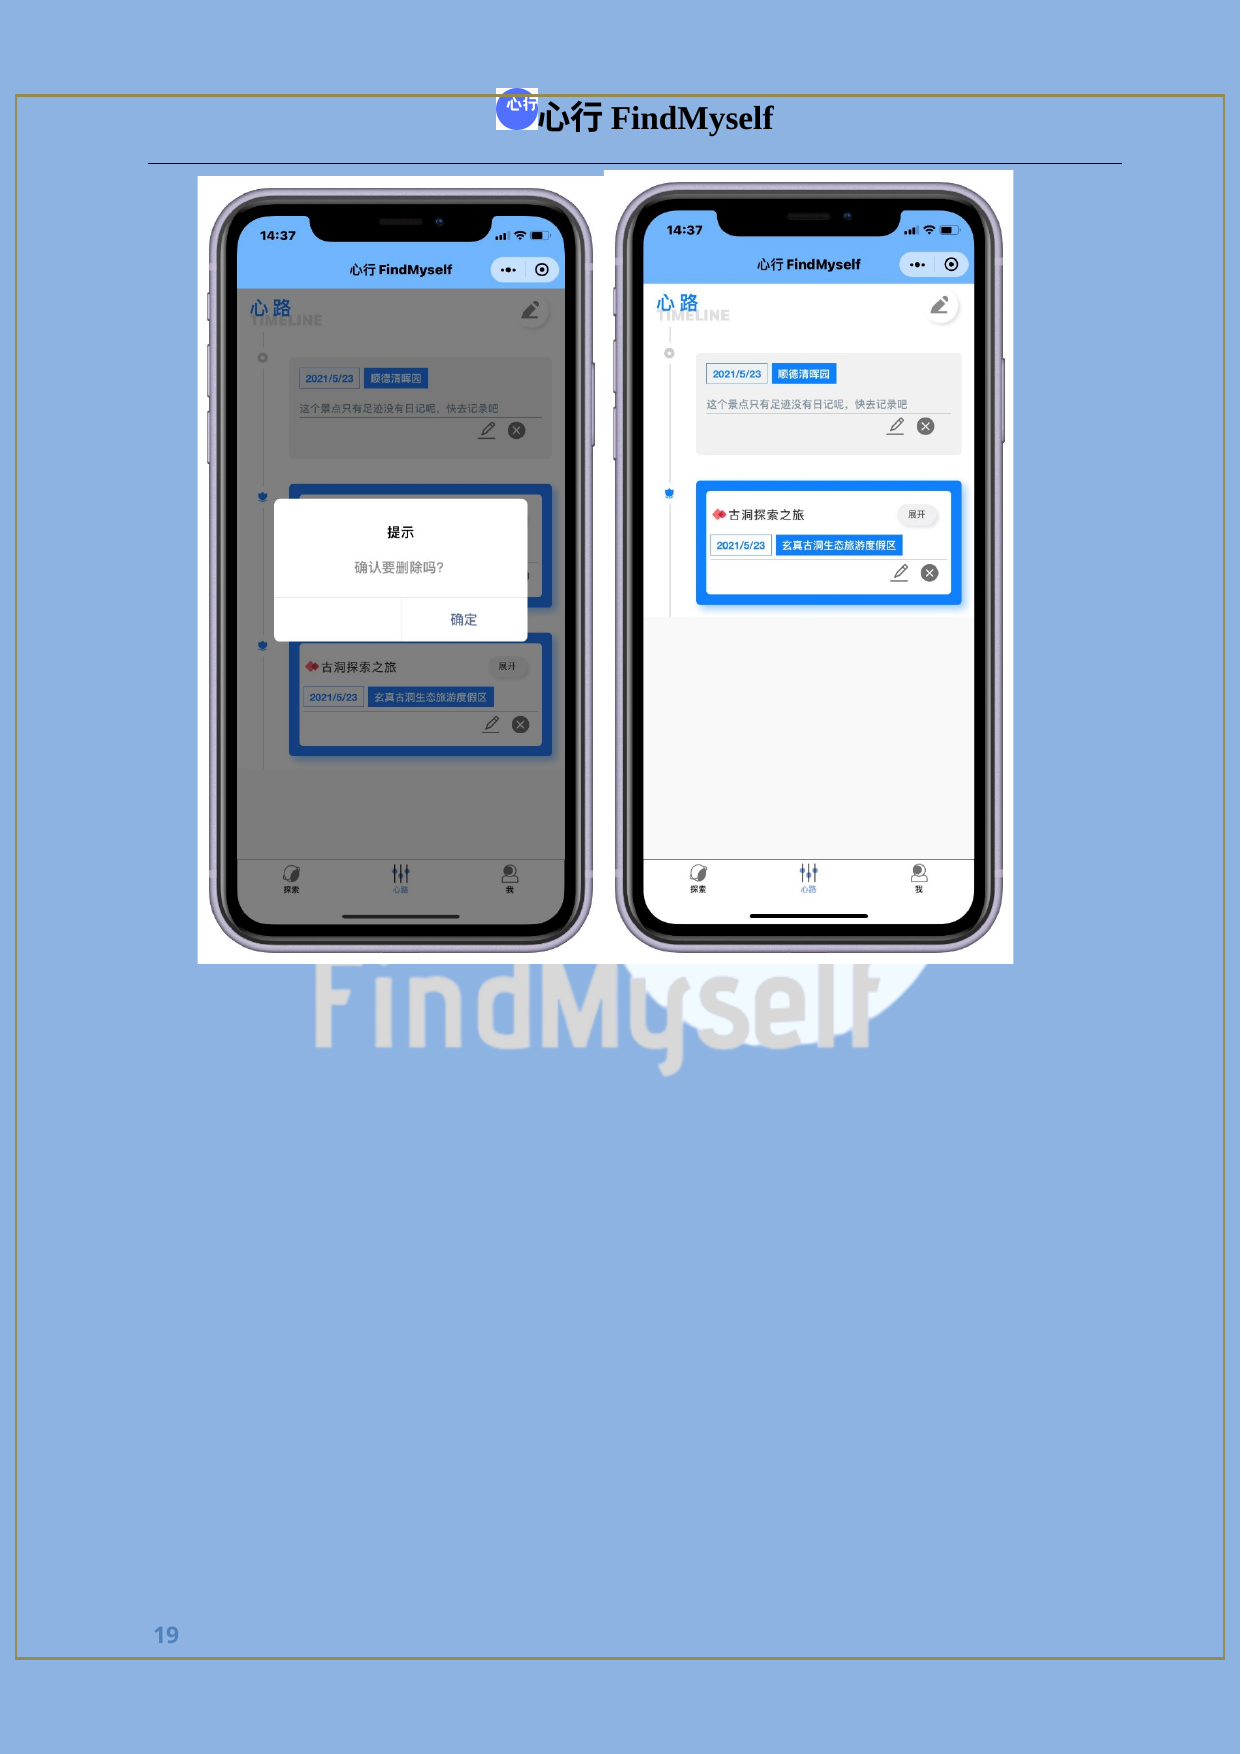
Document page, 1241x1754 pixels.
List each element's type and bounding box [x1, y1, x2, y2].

picture [197, 170, 1014, 964]
picture [496, 97, 538, 130]
picture [496, 88, 538, 94]
